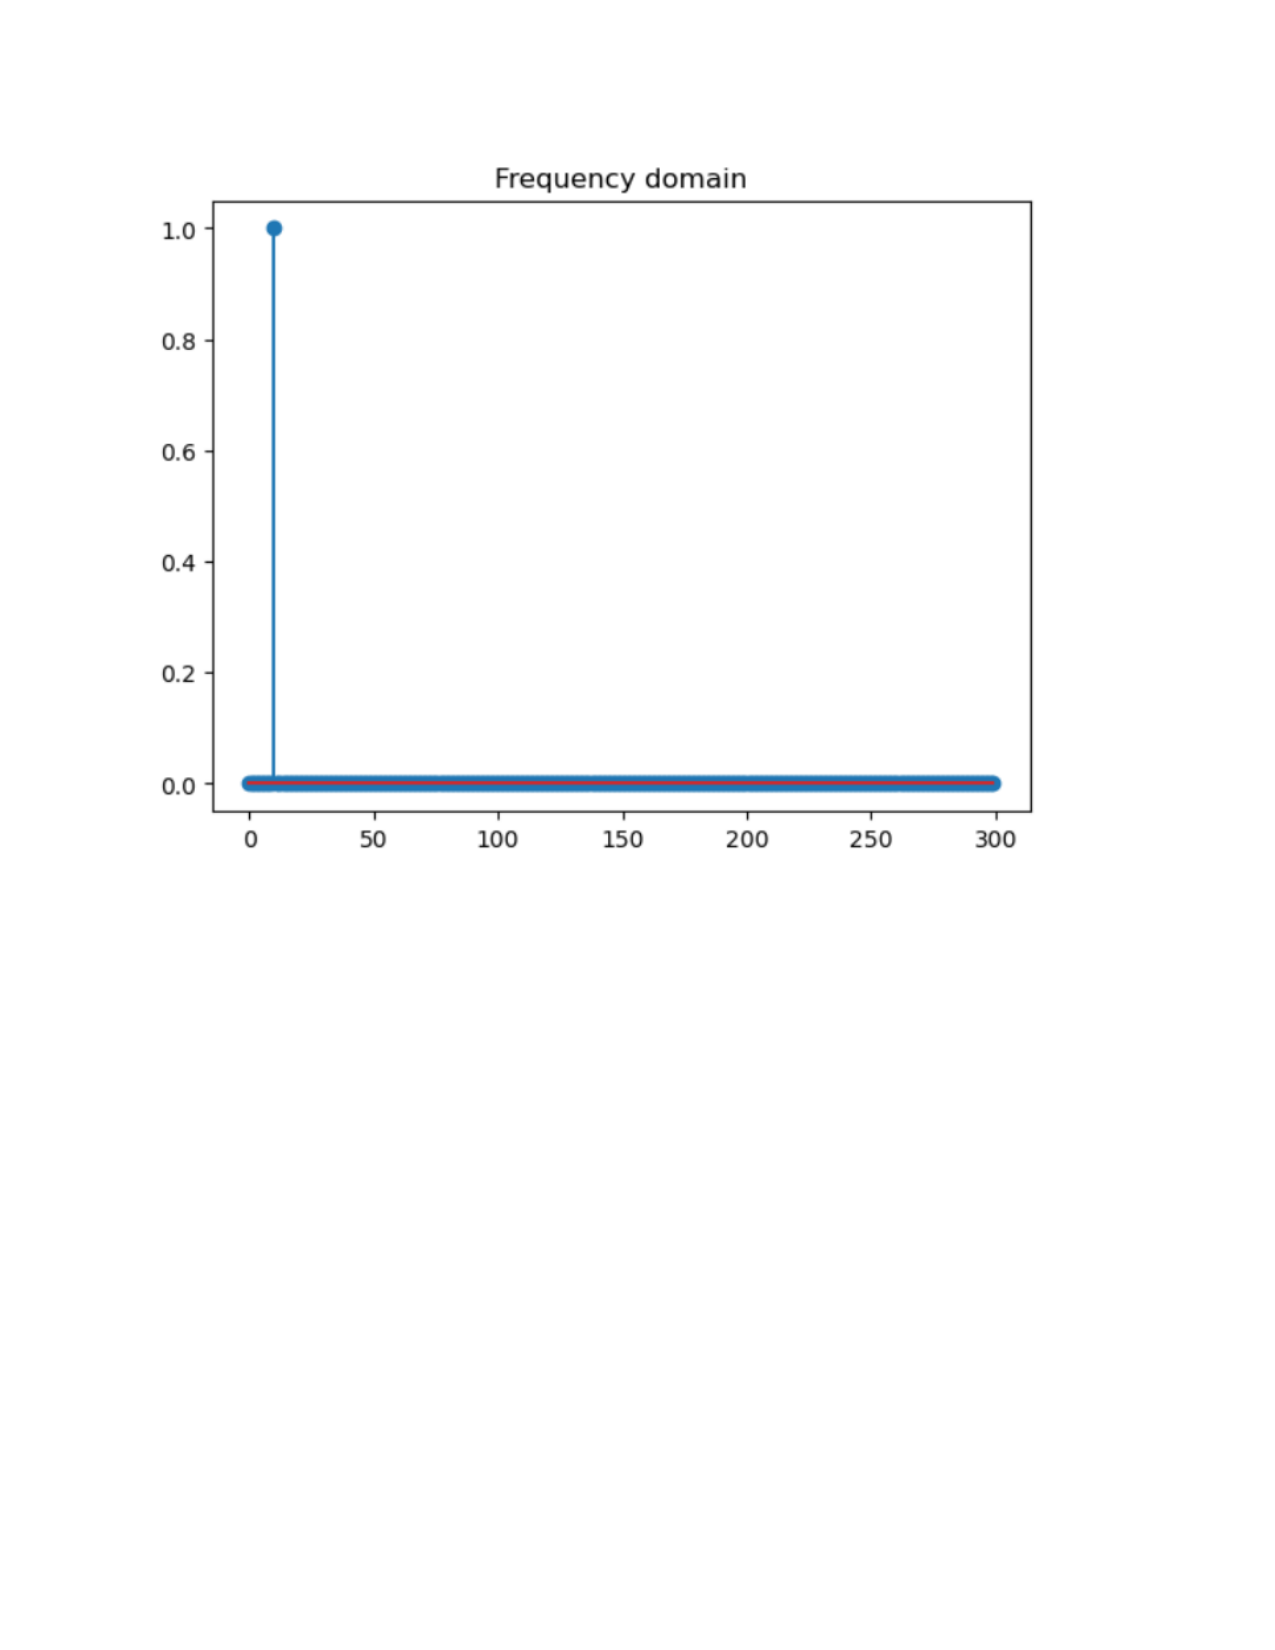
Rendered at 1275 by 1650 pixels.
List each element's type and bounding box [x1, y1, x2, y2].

picture [150, 150, 1125, 866]
